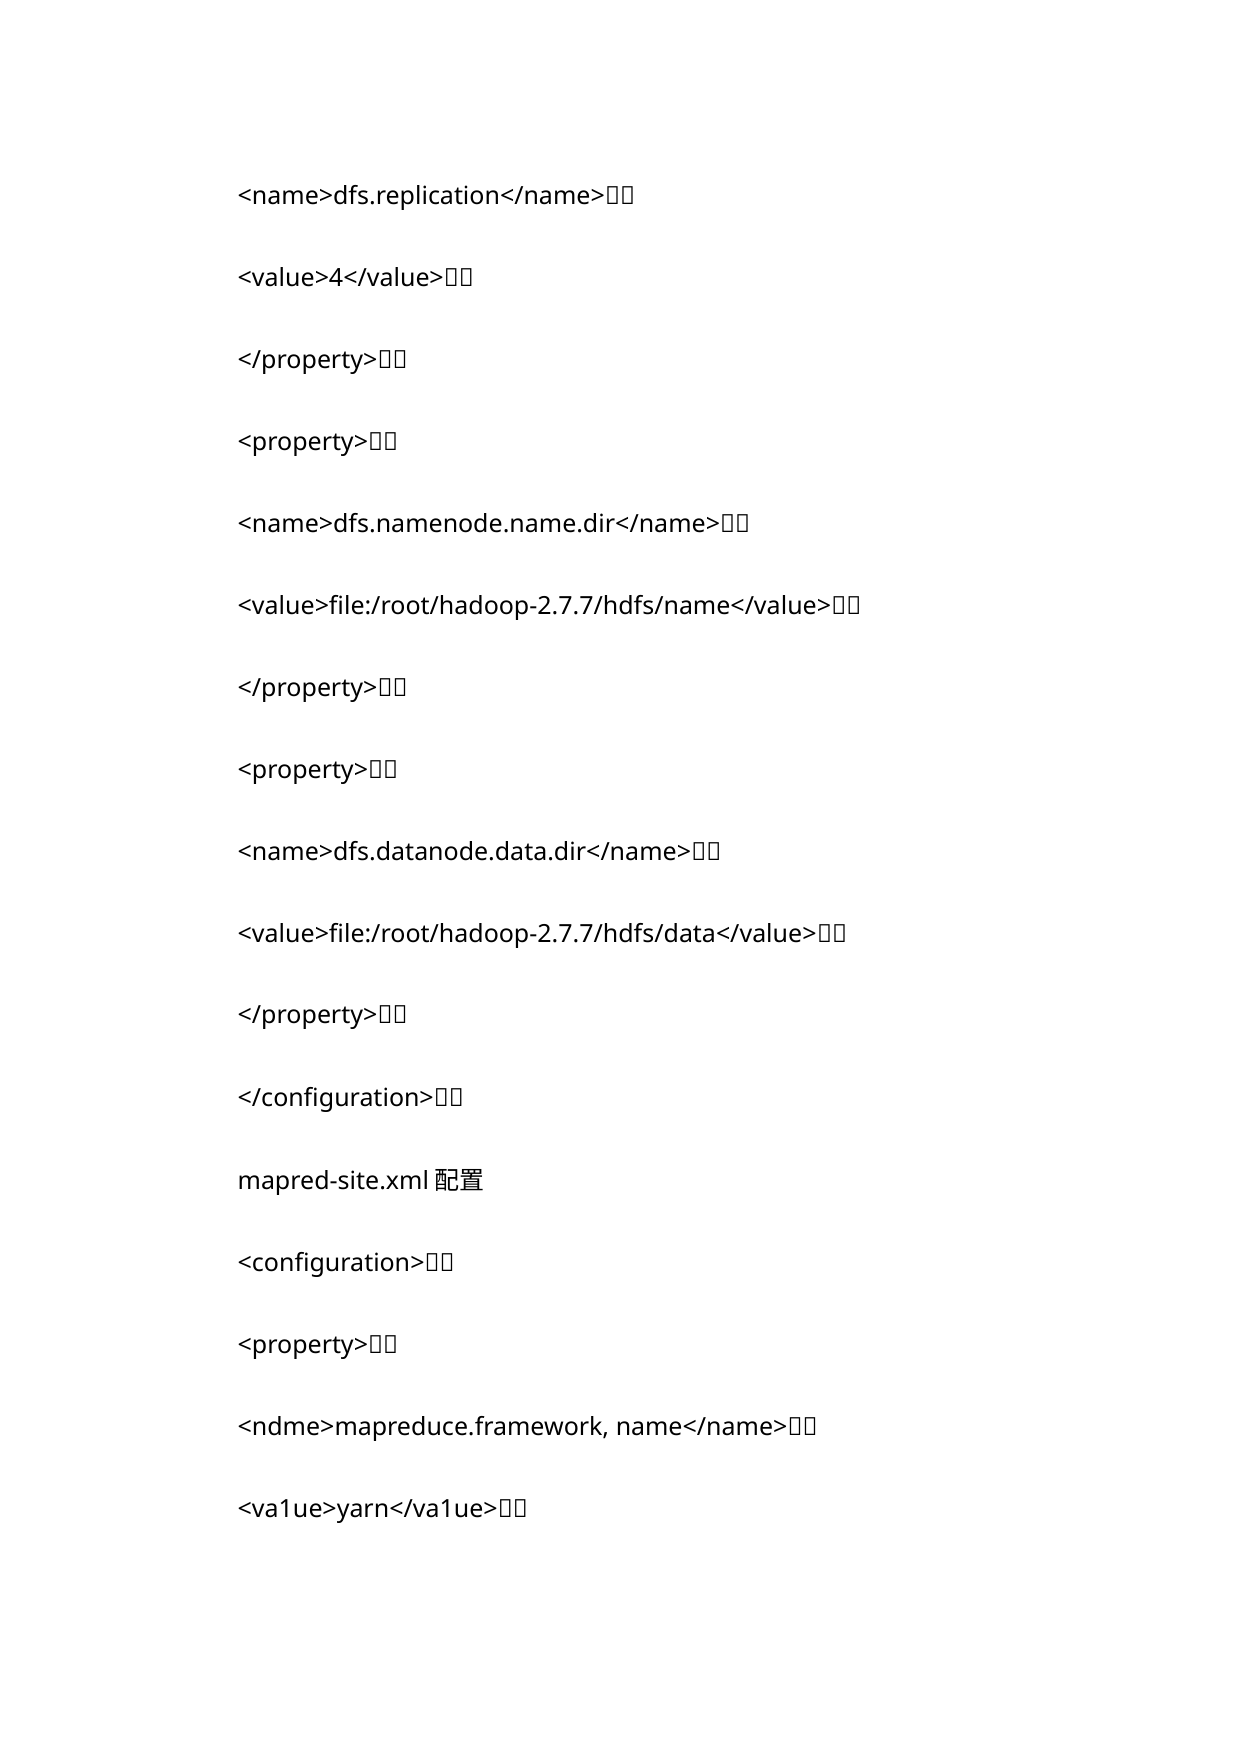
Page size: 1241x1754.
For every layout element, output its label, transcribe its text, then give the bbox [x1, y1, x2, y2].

text <property> [187, 1311, 1053, 1376]
text <name>dfs.namenode.name.dir</name> [187, 490, 1053, 555]
text <property> [187, 408, 1053, 473]
text mapred-site.xml配置 [187, 1146, 1053, 1211]
text </configuration> [187, 1064, 1053, 1129]
text <name>dfs.replication</name> [187, 162, 1053, 227]
text <name>dfs.datanode.data.dir</name> [187, 818, 1053, 883]
text </property> [187, 326, 1053, 391]
text <va1ue>yarn</va1ue> [187, 1475, 1053, 1540]
text </property> [187, 982, 1053, 1047]
text </property> [187, 654, 1053, 719]
text <property> [187, 736, 1053, 801]
text <ndme>mapreduce.framework, name</name> [187, 1393, 1053, 1458]
text <value>4</value> [187, 244, 1053, 309]
text <configuration> [187, 1229, 1053, 1294]
text <value>file:/root/hadoop-2.7.7/hdfs/data</value> [187, 900, 1053, 965]
text <value>file:/root/hadoop-2.7.7/hdfs/name</value> [187, 572, 1053, 637]
